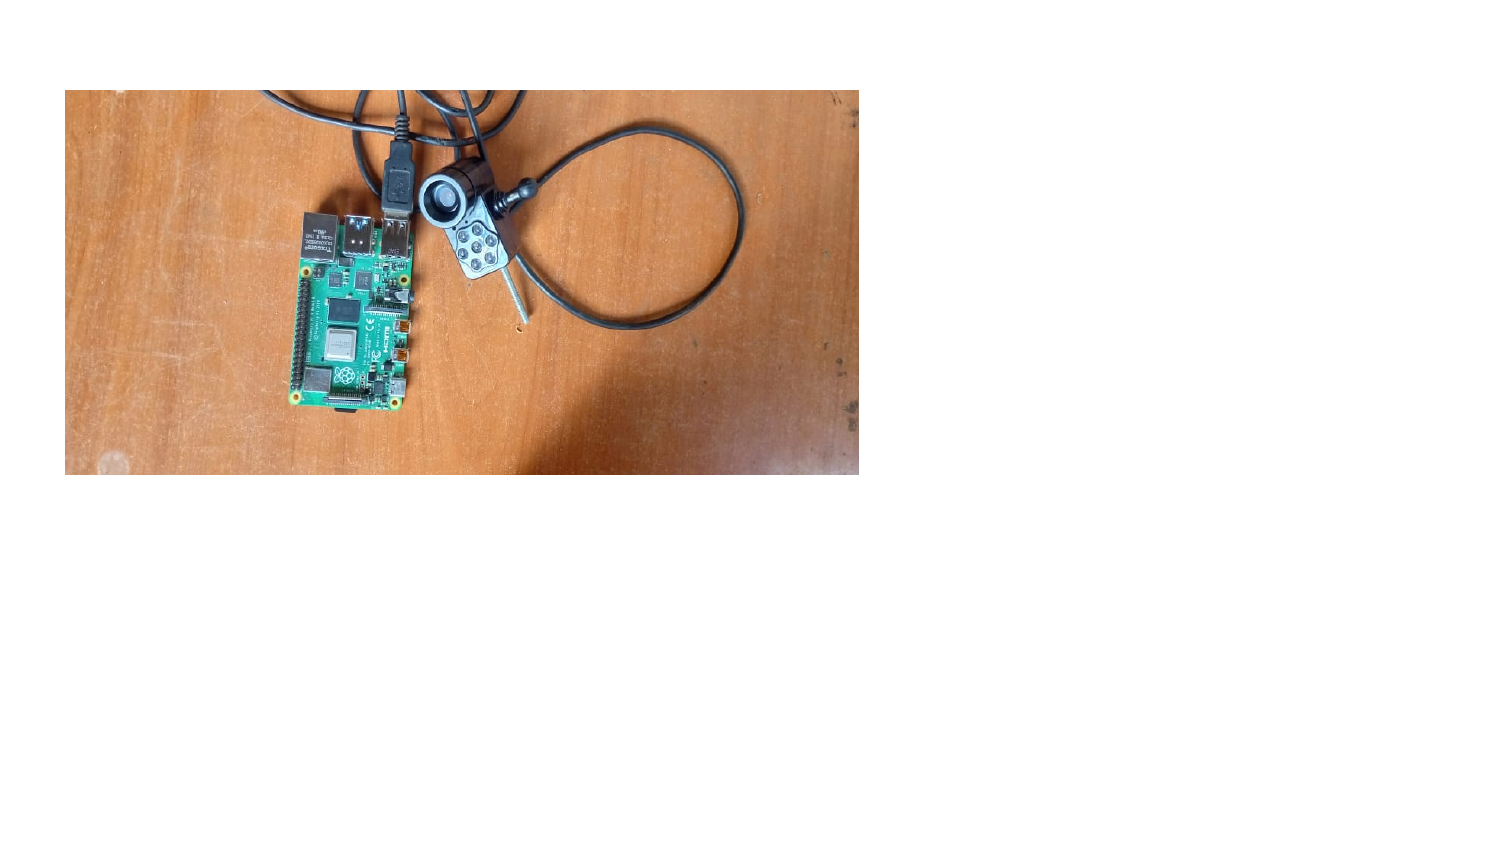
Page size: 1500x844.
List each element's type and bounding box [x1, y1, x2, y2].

picture [65, 90, 859, 475]
